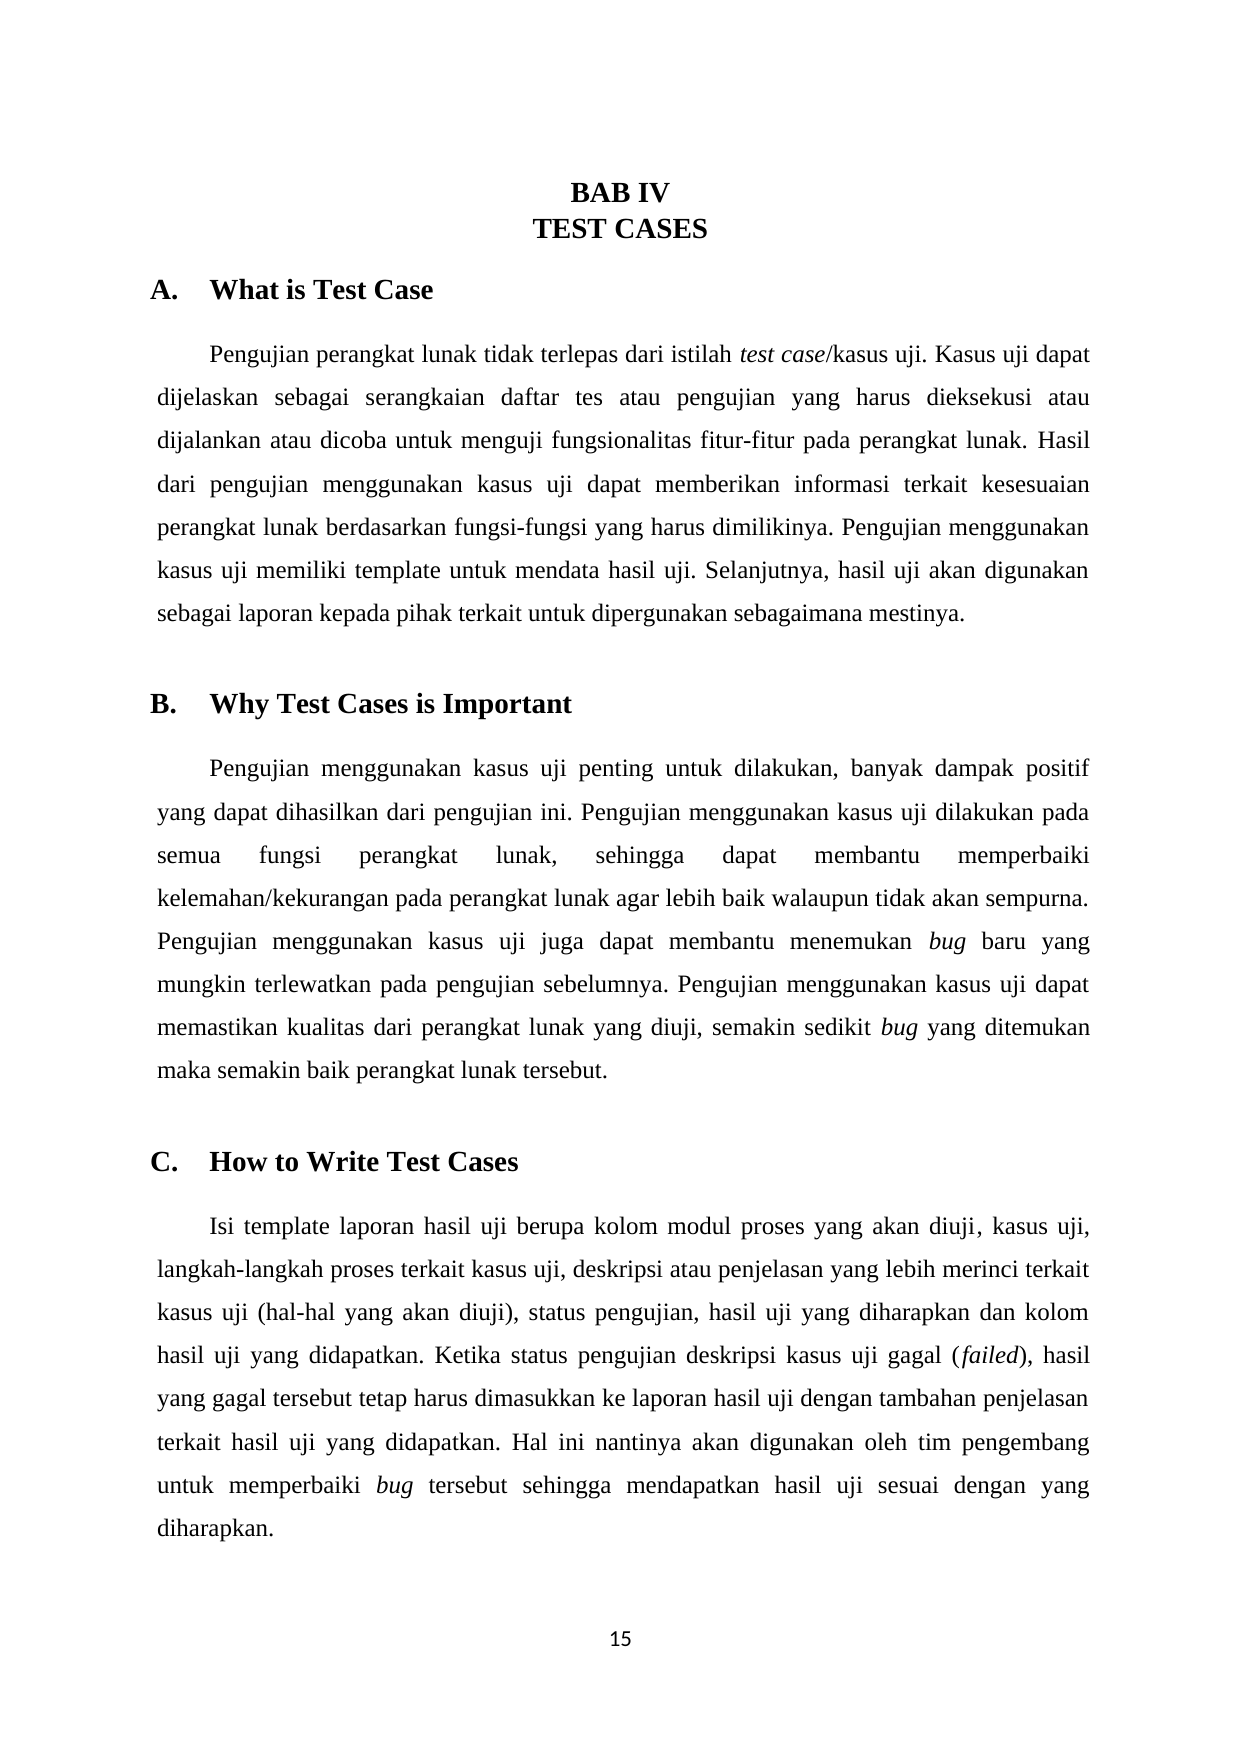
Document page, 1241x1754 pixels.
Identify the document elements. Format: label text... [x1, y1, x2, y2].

text Pengujian menggunakan kasus uji penting untuk dilakukan, banyak dampak positif yang dapat dihasilkan dari pengujian ini. Pengujian menggunakan kasus uji dilakukan pada semua fungsi perangkat lunak, sehingga dapat membantu memperbaiki kelemahan/kekurangan pada perangkat lunak agar lebih baik walaupun tidak akan sempurna. Pengujian menggunakan kasus uji juga dapat membantu menemukan bug baru yang mungkin terlewatkan pada pengujian sebelumnya. Pengujian menggunakan kasus uji dapat memastikan kualitas dari perangkat lunak yang diuji, semakin sedikit bug yang ditemukan maka semakin baik perangkat lunak tersebut. [157, 753, 1090, 1084]
text Pengujian perangkat lunak tidak terlepas dari istilah test case/kasus uji. Kasus uji dapat dijelaskan sebagai serangkaian daftar tes atau pengujian yang harus dieksekusi atau dijalankan atau dicoba untuk menguji fungsionalitas fitur-fitur pada perangkat lunak. Hasil dari pengujian menggunakan kasus uji dapat memberikan informasi terkait kesesuaian perangkat lunak berdasarkan fungsi-fungsi yang harus dimilikinya. Pengujian menggunakan kasus uji memiliki template untuk mendata hasil uji. Selanjutnya, hasil uji akan digunakan sebagai laporan kepada pihak terkait untuk dipergunakan sebagaimana mestinya. [157, 339, 1090, 627]
list Why Test Cases is Important [150, 687, 1090, 720]
text Isi template laporan hasil uji berupa kolom modul proses yang akan diuji, kasus uji, langkah-langkah proses terkait kasus uji, deskripsi atau penjelasan yang lebih merinci terkait kasus uji (hal-hal yang akan diuji), status pengujian, hasil uji yang diharapkan dan kolom hasil uji yang didapatkan. Ketika status pengujian deskripsi kasus uji gagal (failed), hasil yang gagal tersebut tetap harus dimasukkan ke laporan hasil uji dengan tambahan penjelasan terkait hasil uji yang didapatkan. Hal ini nantinya akan digunakan oleh tim pengembang untuk memperbaiki bug tersebut sehingga mendapatkan hasil uji sesuai dengan yang diharapkan. [157, 1211, 1090, 1542]
list What is Test Case [150, 272, 1090, 306]
list How to Write Test Cases [150, 1144, 1090, 1177]
subtitle BAB IV TEST CASES [150, 175, 1090, 245]
